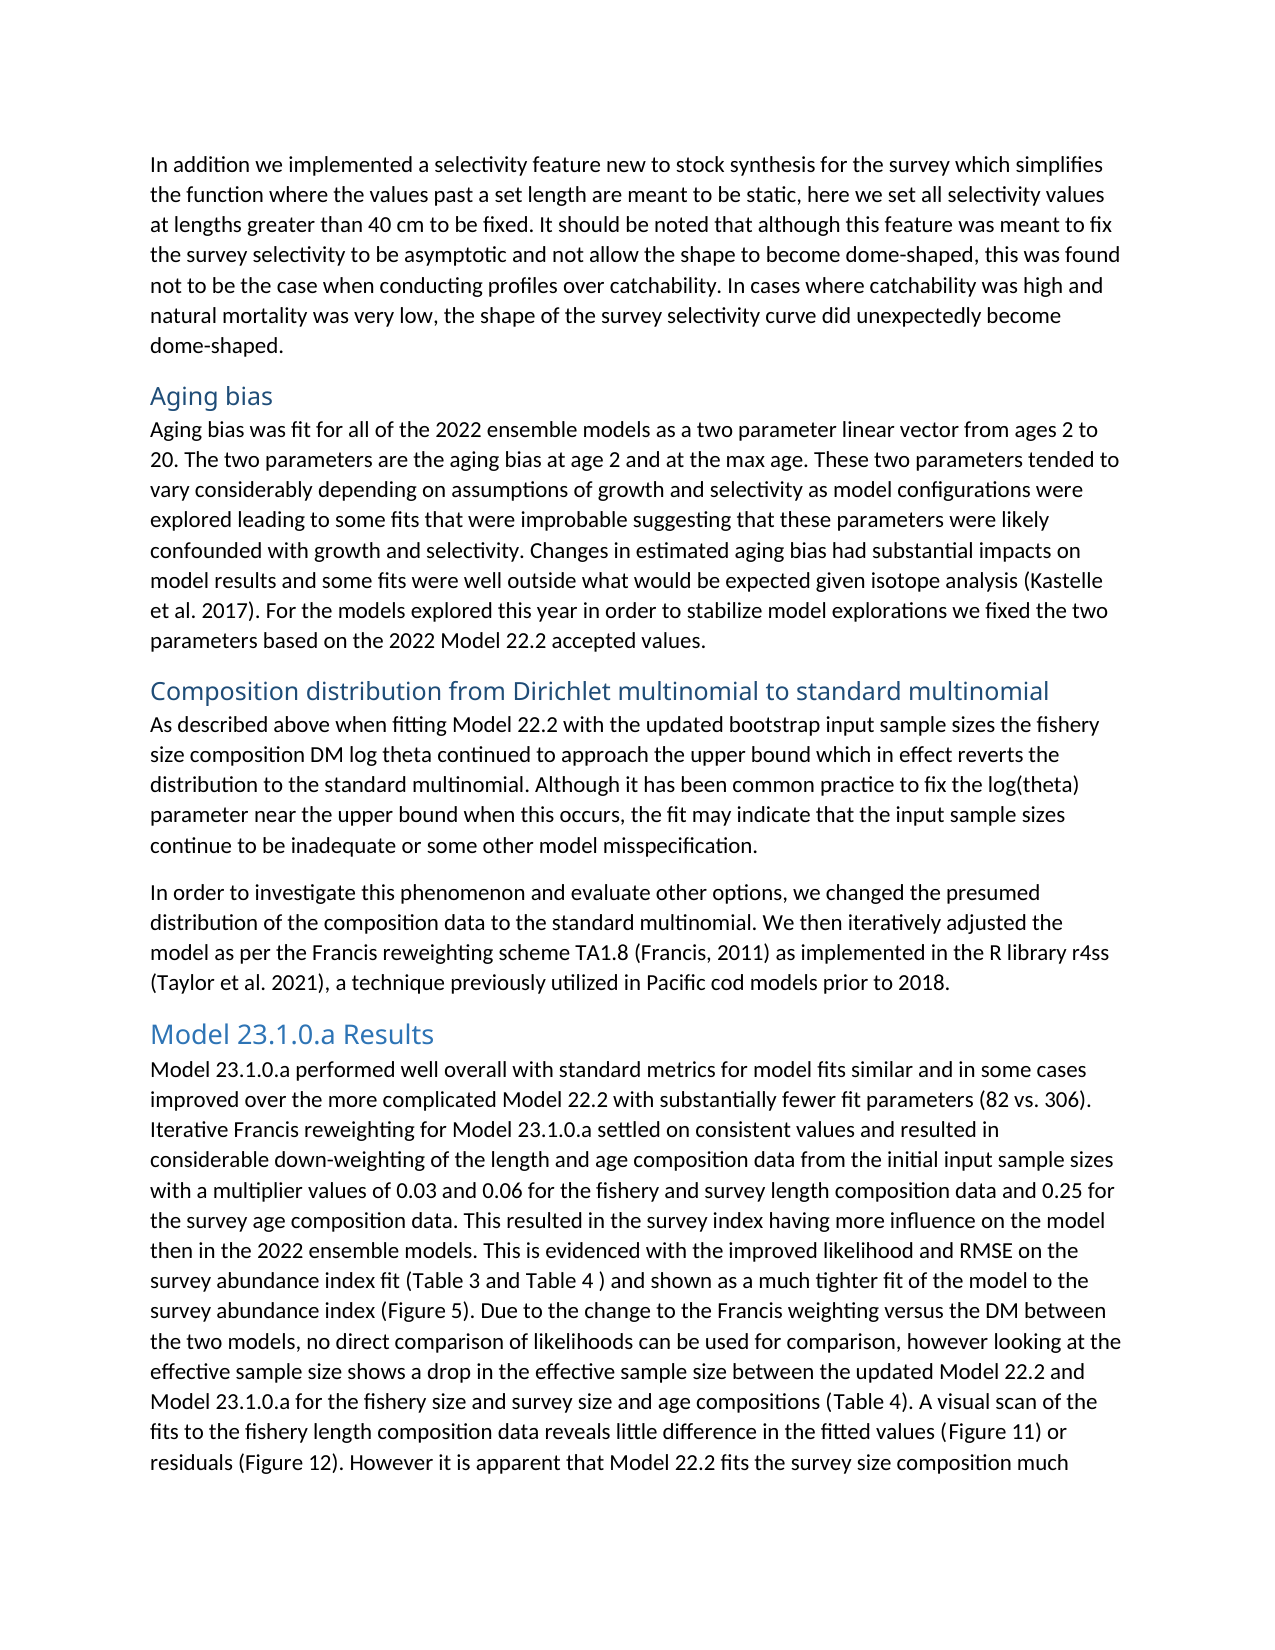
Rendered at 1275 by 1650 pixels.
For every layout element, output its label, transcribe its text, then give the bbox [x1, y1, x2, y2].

subtitle Aging bias [150, 378, 1125, 412]
subtitle Model 23.1.0.a Results [150, 1015, 1125, 1052]
text As described above when fitting Model 22.2 with the updated bootstrap input sample sizes the fishery size composition DM log theta continued to approach the upper bound which in effect reverts the distribution to the standard multinomial. Although it has been common practice to fix the log(theta) parameter near the upper bound when this occurs, the fit may indicate that the input sample sizes continue to be inadequate or some other model misspecification. [150, 710, 1125, 859]
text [150, 1055, 1125, 1476]
subtitle Composition distribution from Dirichlet multinomial to standard multinomial [150, 673, 1125, 707]
text Aging bias was fit for all of the 2022 ensemble models as a two parameter linear vector from ages 2 to 20. The two parameters are the aging bias at age 2 and at the max age. These two parameters tended to vary considerably depending on assumptions of growth and selectivity as model configurations were explored leading to some fits that were improbable suggesting that these parameters were likely confounded with growth and selectivity. Changes in estimated aging bias had substantial impacts on model results and some fits were well outside what would be expected given isotope analysis (Kastelle et al. 2017). For the models explored this year in order to stabilize model explorations we fixed the two parameters based on the 2022 Model 22.2 accepted values. [150, 415, 1125, 654]
text In addition we implemented a selectivity feature new to stock synthesis for the survey which simplifies the function where the values past a set length are meant to be static, here we set all selectivity values at lengths greater than 40 cm to be fixed. It should be noted that although this feature was meant to fix the survey selectivity to be asymptotic and not allow the shape to become dome-shaped, this was found not to be the case when conducting profiles over catchability. In cases where catchability was high and natural mortality was very low, the shape of the survey selectivity curve did unexpectedly become dome-shaped. [150, 150, 1125, 359]
text In order to investigate this phenomenon and evaluate other options, we changed the presumed distribution of the composition data to the standard multinomial. We then iteratively adjusted the model as per the Francis reweighting scheme TA1.8 (Francis, 2011) as implemented in the R library r4ss (Taylor et al. 2021), a technique previously utilized in Pacific cod models prior to 2018. [150, 878, 1125, 996]
